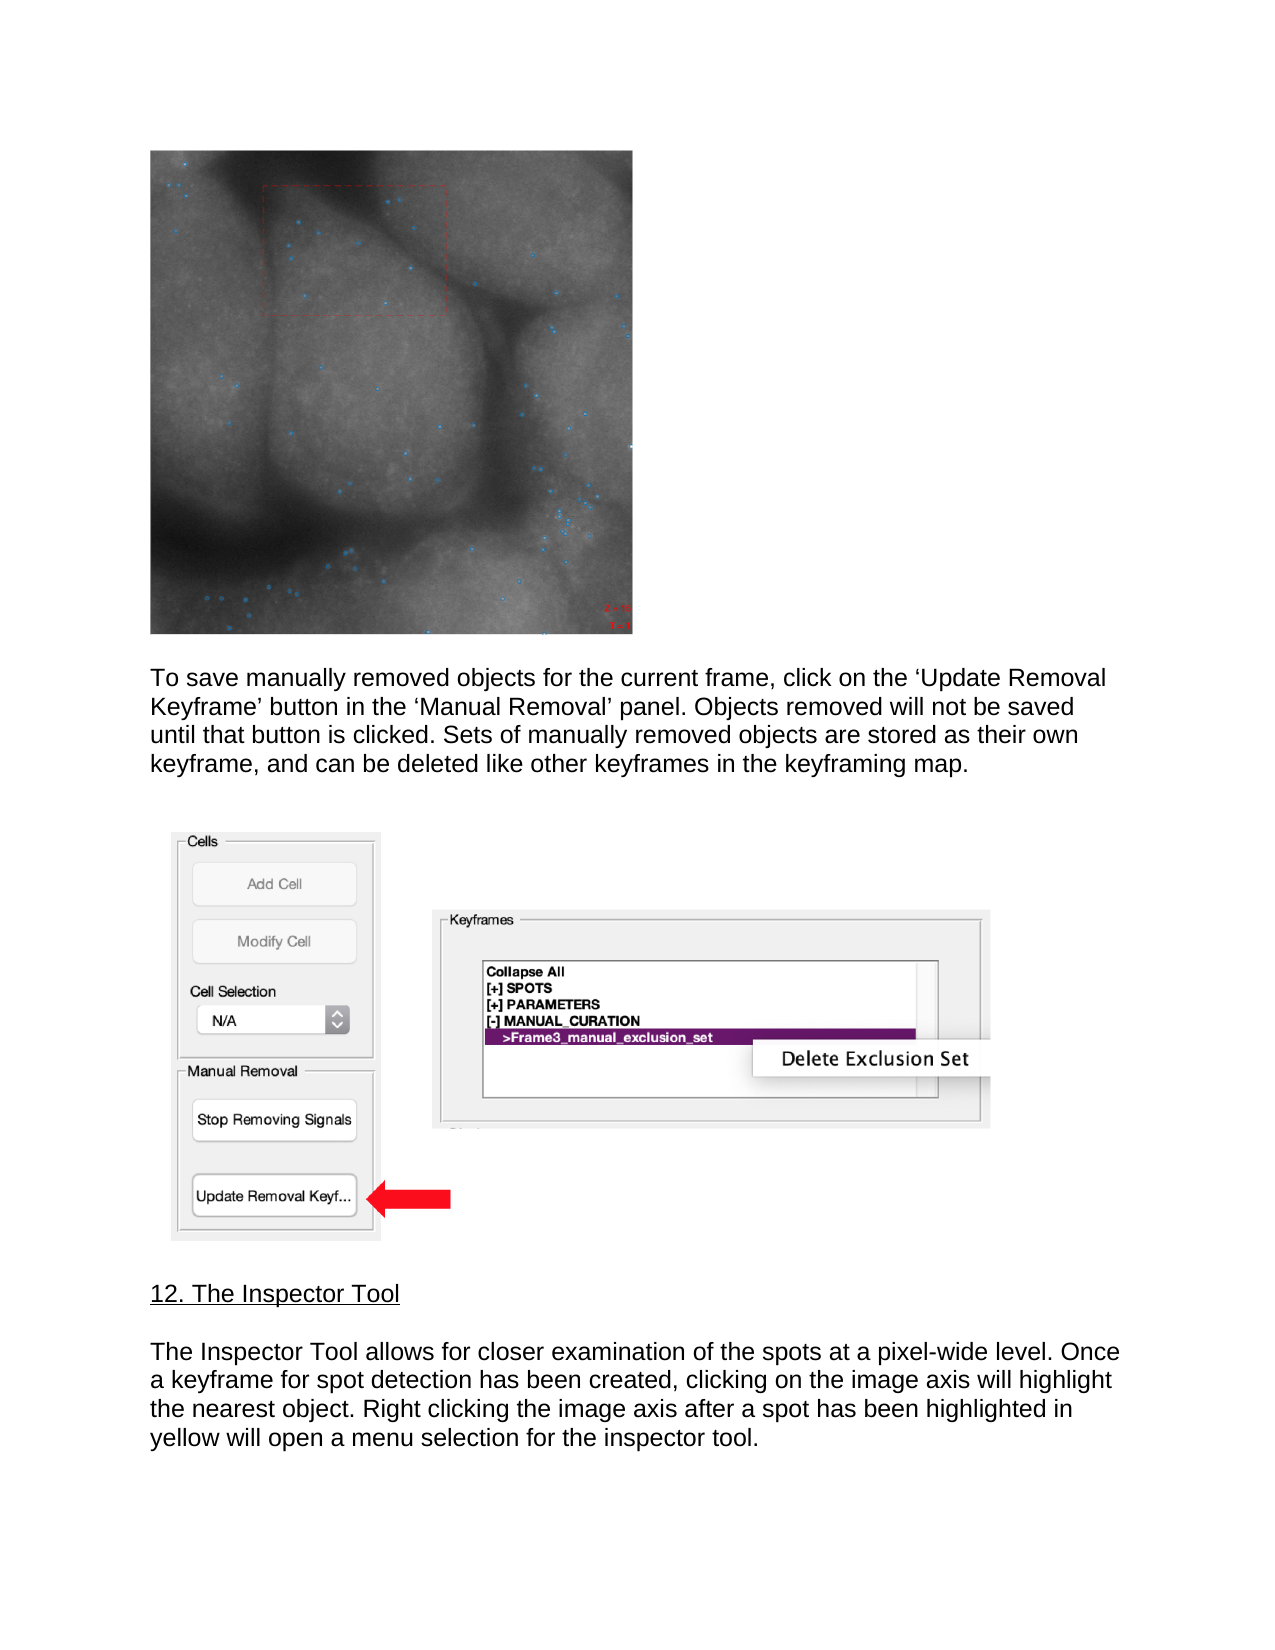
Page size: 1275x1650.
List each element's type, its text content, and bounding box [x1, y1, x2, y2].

picture [150, 806, 1003, 1251]
text To save manually removed objects for the current frame, click on the ‘Update Removal Keyframe’ button in the ‘Manual Removal’ panel. Objects removed will not be saved until that button is clicked. Sets of manually removed objects are stored as their own keyframe, and can be deleted like other keyframes in the keyframing map. [150, 663, 1125, 778]
text The Inspector Tool allows for closer examination of the spots at a pixel-wide level. Once a keyframe for spot detection has been created, clicking on the image axis will highlight the nearest object. Right clicking the image axis after a spot has been highlighted in yellow will open a menu selection for the inspector tool. [150, 1337, 1125, 1452]
picture [150, 150, 633, 635]
text 12. The Inspector Tool [150, 1279, 1125, 1308]
